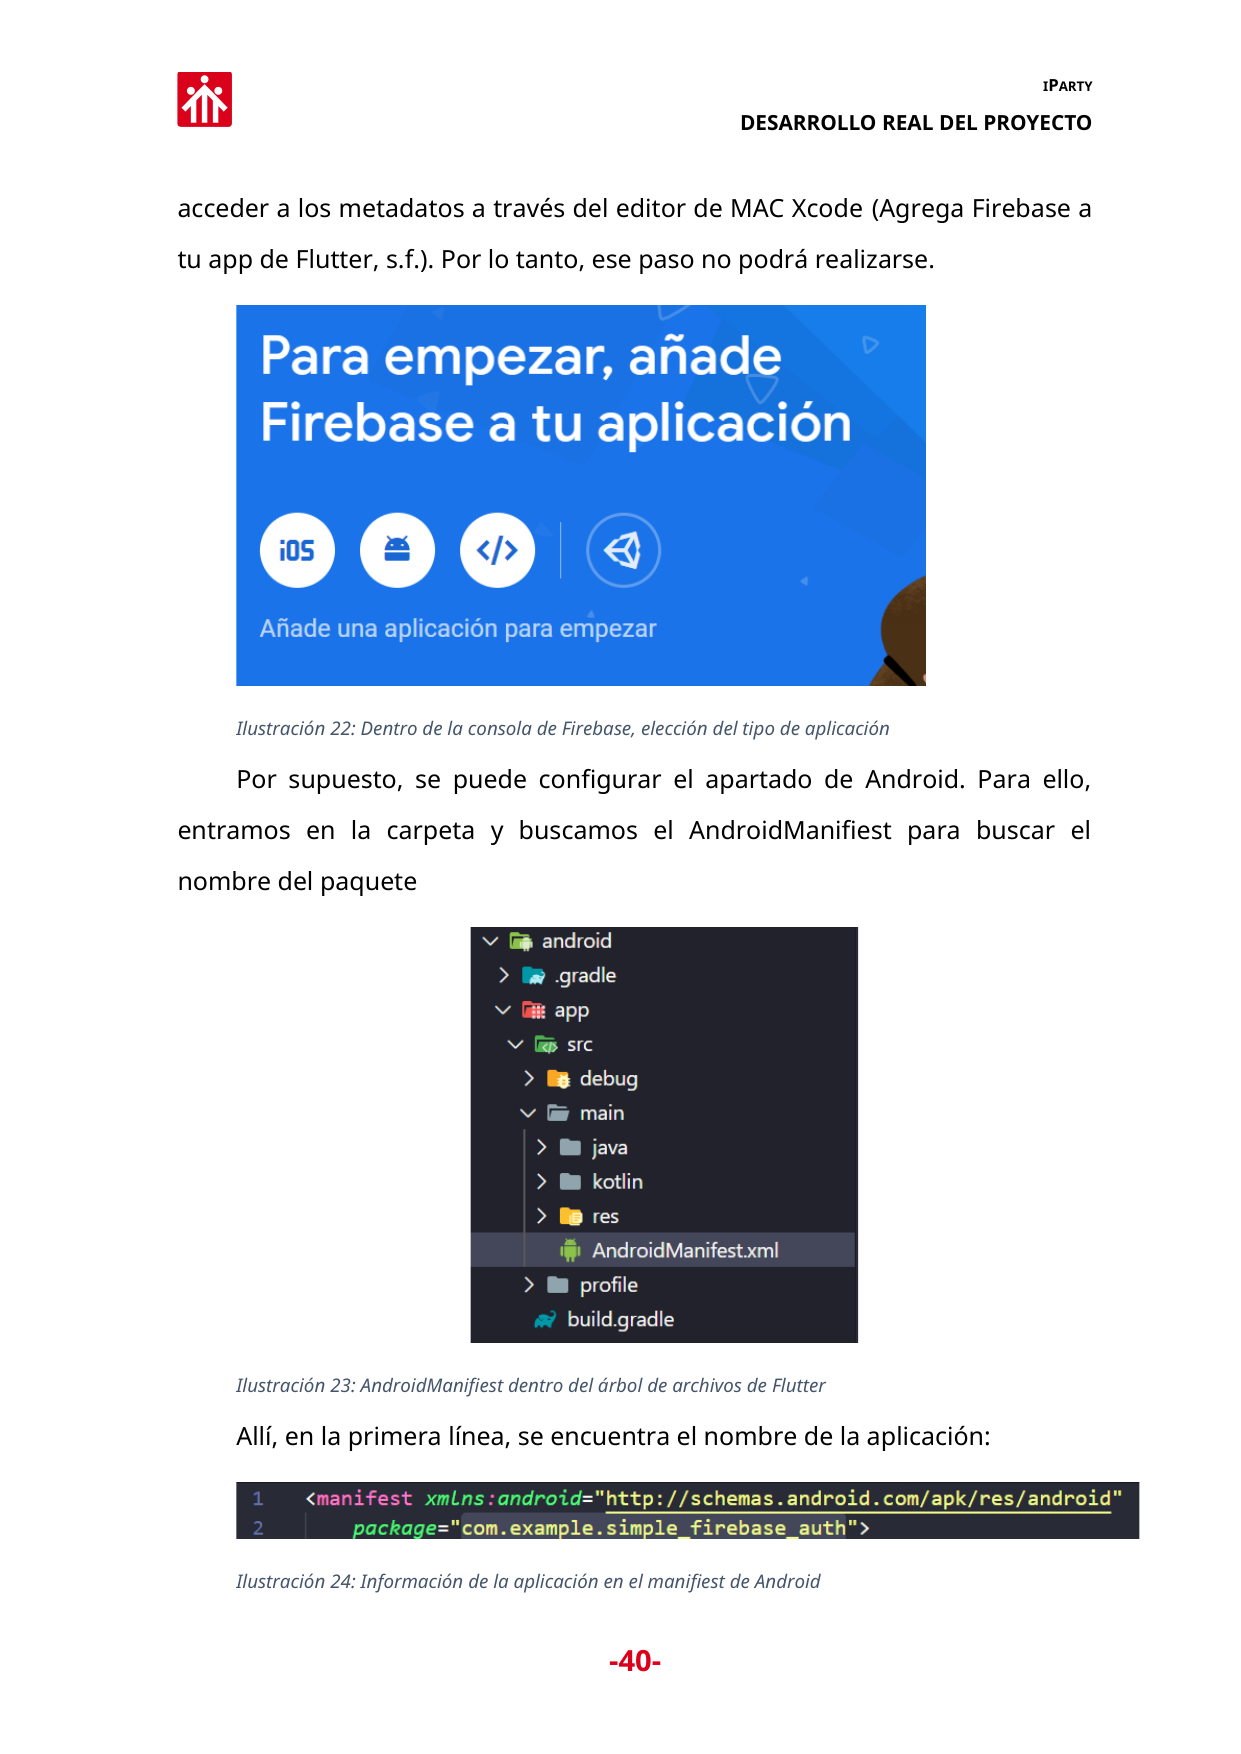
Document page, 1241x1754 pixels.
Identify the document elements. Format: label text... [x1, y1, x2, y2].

picture [470, 927, 859, 1343]
picture [236, 305, 926, 686]
text Ilustración 23: AndroidManifiest dentro del árbol de archivos de Flutter [177, 1372, 1092, 1398]
picture [177, 72, 232, 127]
text Ilustración 24: Información de la aplicación en el manifiest de Android [177, 1568, 1092, 1593]
text Ilustración 22: Dentro de la consola de Firebase, elección del tipo de aplicación [177, 715, 1092, 741]
picture [236, 1482, 1140, 1539]
text Por supuesto, se puede configurar el apartado de Android. Para ello, entramos en la carpeta y buscamos el AndroidManifiest para buscar el nombre del paquete [177, 762, 1092, 898]
text Allí, en la primera línea, se encuentra el nombre de la aplicación: [177, 1419, 1092, 1453]
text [177, 191, 1092, 276]
